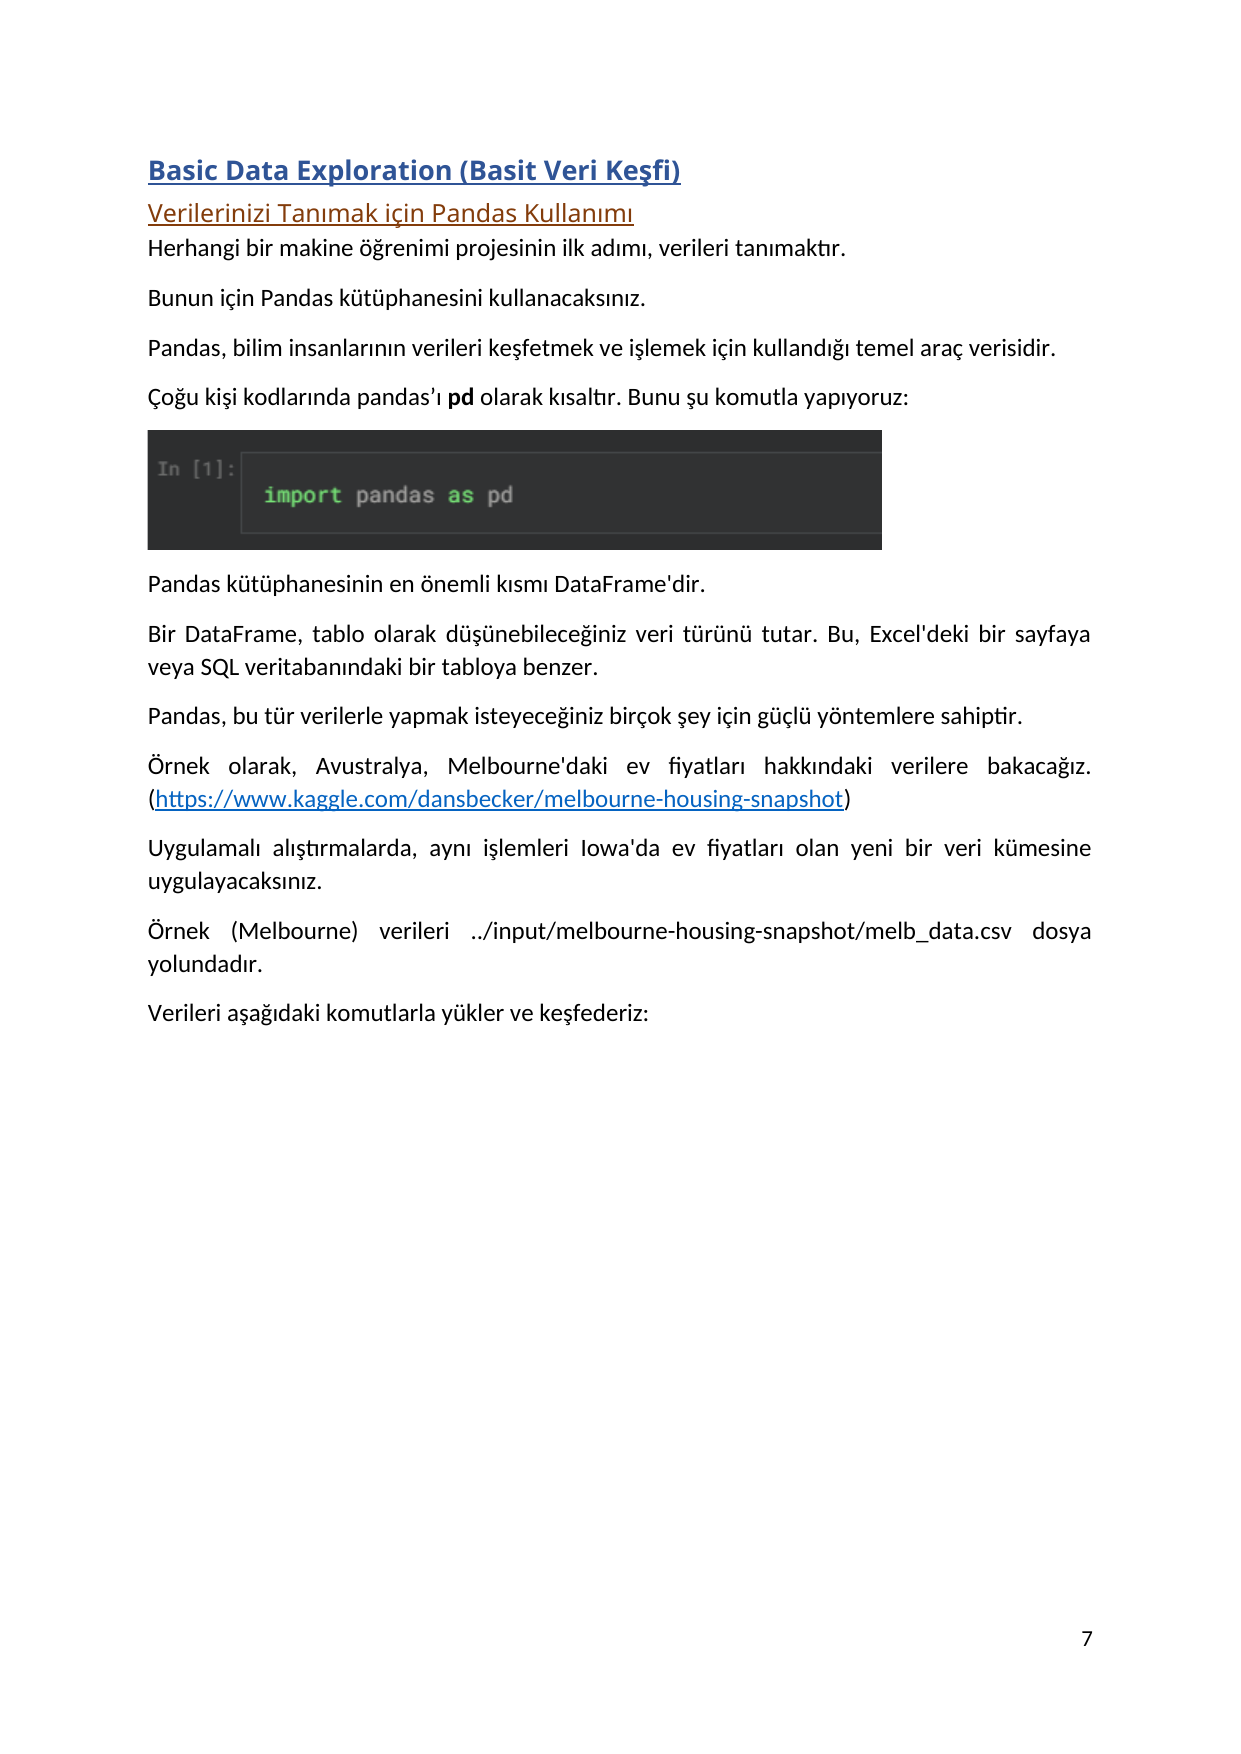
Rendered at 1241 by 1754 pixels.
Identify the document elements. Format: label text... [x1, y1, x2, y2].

text Pandas, bu tür verilerle yapmak isteyeceğiniz birçok şey için güçlü yöntemlere sahiptir. [148, 701, 1093, 731]
text Bir DataFrame, tablo olarak düşünebileceğiniz veri türünü tutar. Bu, Excel'deki bir sayfaya veya SQL veritabanındaki bir tabloya benzer. [148, 618, 1093, 681]
text Bunun için Pandas kütüphanesini kullanacaksınız. [148, 282, 1093, 313]
text Basic Data Exploration (Basit Veri Keşfi) [148, 152, 1093, 189]
text Örnek (Melbourne) verileri ../input/melbourne-housing-snapshot/melb_data.csv dosya yolundadır. [148, 915, 1093, 978]
text Uygulamalı alıştırmalarda, aynı işlemleri Iowa'da ev fiyatları olan yeni bir veri kümesine uygulayacaksınız. [148, 833, 1093, 896]
text Verilerinizi Tanımak için Pandas Kullanımı [148, 196, 1093, 230]
text Herhangi bir makine öğrenimi projesinin ilk adımı, verileri tanımaktır. [148, 232, 1093, 263]
text Örnek olarak, Avustralya, Melbourne'daki ev fiyatları hakkındaki verilere bakacağız. (https://www.kaggle.com/dansbecker/melbourne-housing-snapshot) [148, 750, 1093, 813]
text Çoğu kişi kodlarında pandas’ı pd olarak kısaltır. Bunu şu komutla yapıyoruz: [148, 381, 1093, 412]
picture [147, 430, 882, 550]
text Verileri aşağıdaki komutlarla yükler ve keşfederiz: [148, 998, 1093, 1028]
text Pandas, bilim insanlarının verileri keşfetmek ve işlemek için kullandığı temel araç verisidir. [148, 332, 1093, 362]
text Pandas kütüphanesinin en önemli kısmı DataFrame'dir. [148, 568, 1093, 599]
